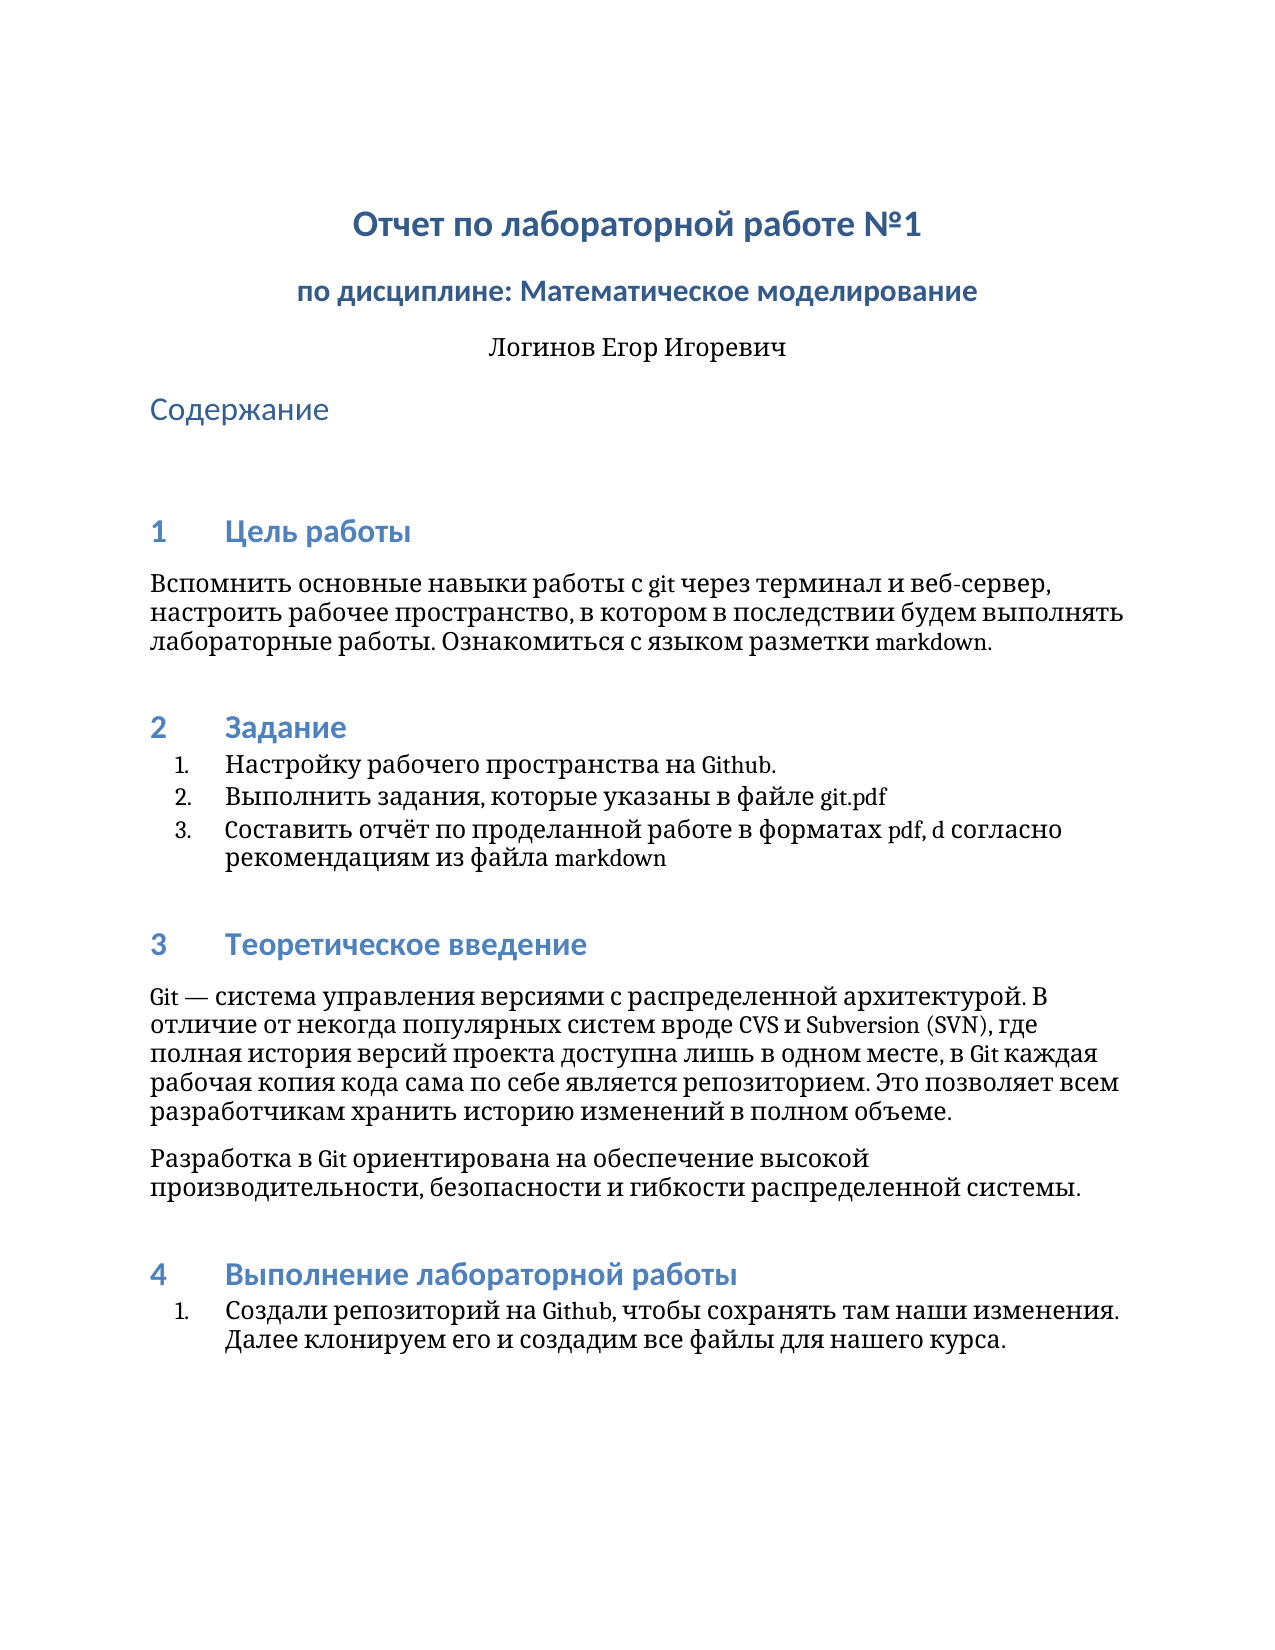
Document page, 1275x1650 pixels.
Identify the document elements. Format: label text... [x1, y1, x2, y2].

list Выполнить задания, которые указаны в файле git.pdf [175, 783, 1125, 812]
text Вспомнить основные навыки работы с git через терминал и веб-сервер, настроить рабочее пространство, в котором в последствии будем выполнять лабораторные работы. Ознакомиться с языком разметки markdown. [150, 570, 1125, 656]
subtitle 1 Цель работы [150, 510, 1125, 551]
subtitle 2 Задание [150, 706, 1125, 747]
list Настройку рабочего пространства на Github. [175, 751, 1125, 779]
text Разработка в Git ориентирована на обеспечение высокой производительности, безопасности и гибкости распределенной системы. [150, 1145, 1125, 1203]
subtitle по дисциплине: Математическое моделирование [150, 271, 1125, 309]
subtitle 3 Теоретическое введение [150, 923, 1125, 964]
list Создали репозиторий на Github, чтобы сохранять там наши изменения. Далее клонируем его и создадим все файлы для нашего курса. [175, 1297, 1125, 1354]
text Логинов Егор Игоревич [150, 334, 1125, 363]
subtitle 4 Выполнение лабораторной работы [150, 1253, 1125, 1293]
title Отчет по лабораторной работе №1 [150, 200, 1125, 246]
list Cоставить отчёт по проделанной работе в форматах pdf, d согласно рекомендациям из файла markdown [175, 816, 1125, 873]
text Git — система управления версиями с распределенной архитектурой. В отличие от некогда популярных систем вроде CVS и Subversion (SVN), где полная история версий проекта доступна лишь в одном месте, в Git каждая рабочая копия кода сама по себе является репозиторием. Это позволяет всем разработчикам хранить историю изменений в полном объеме. [150, 983, 1125, 1126]
